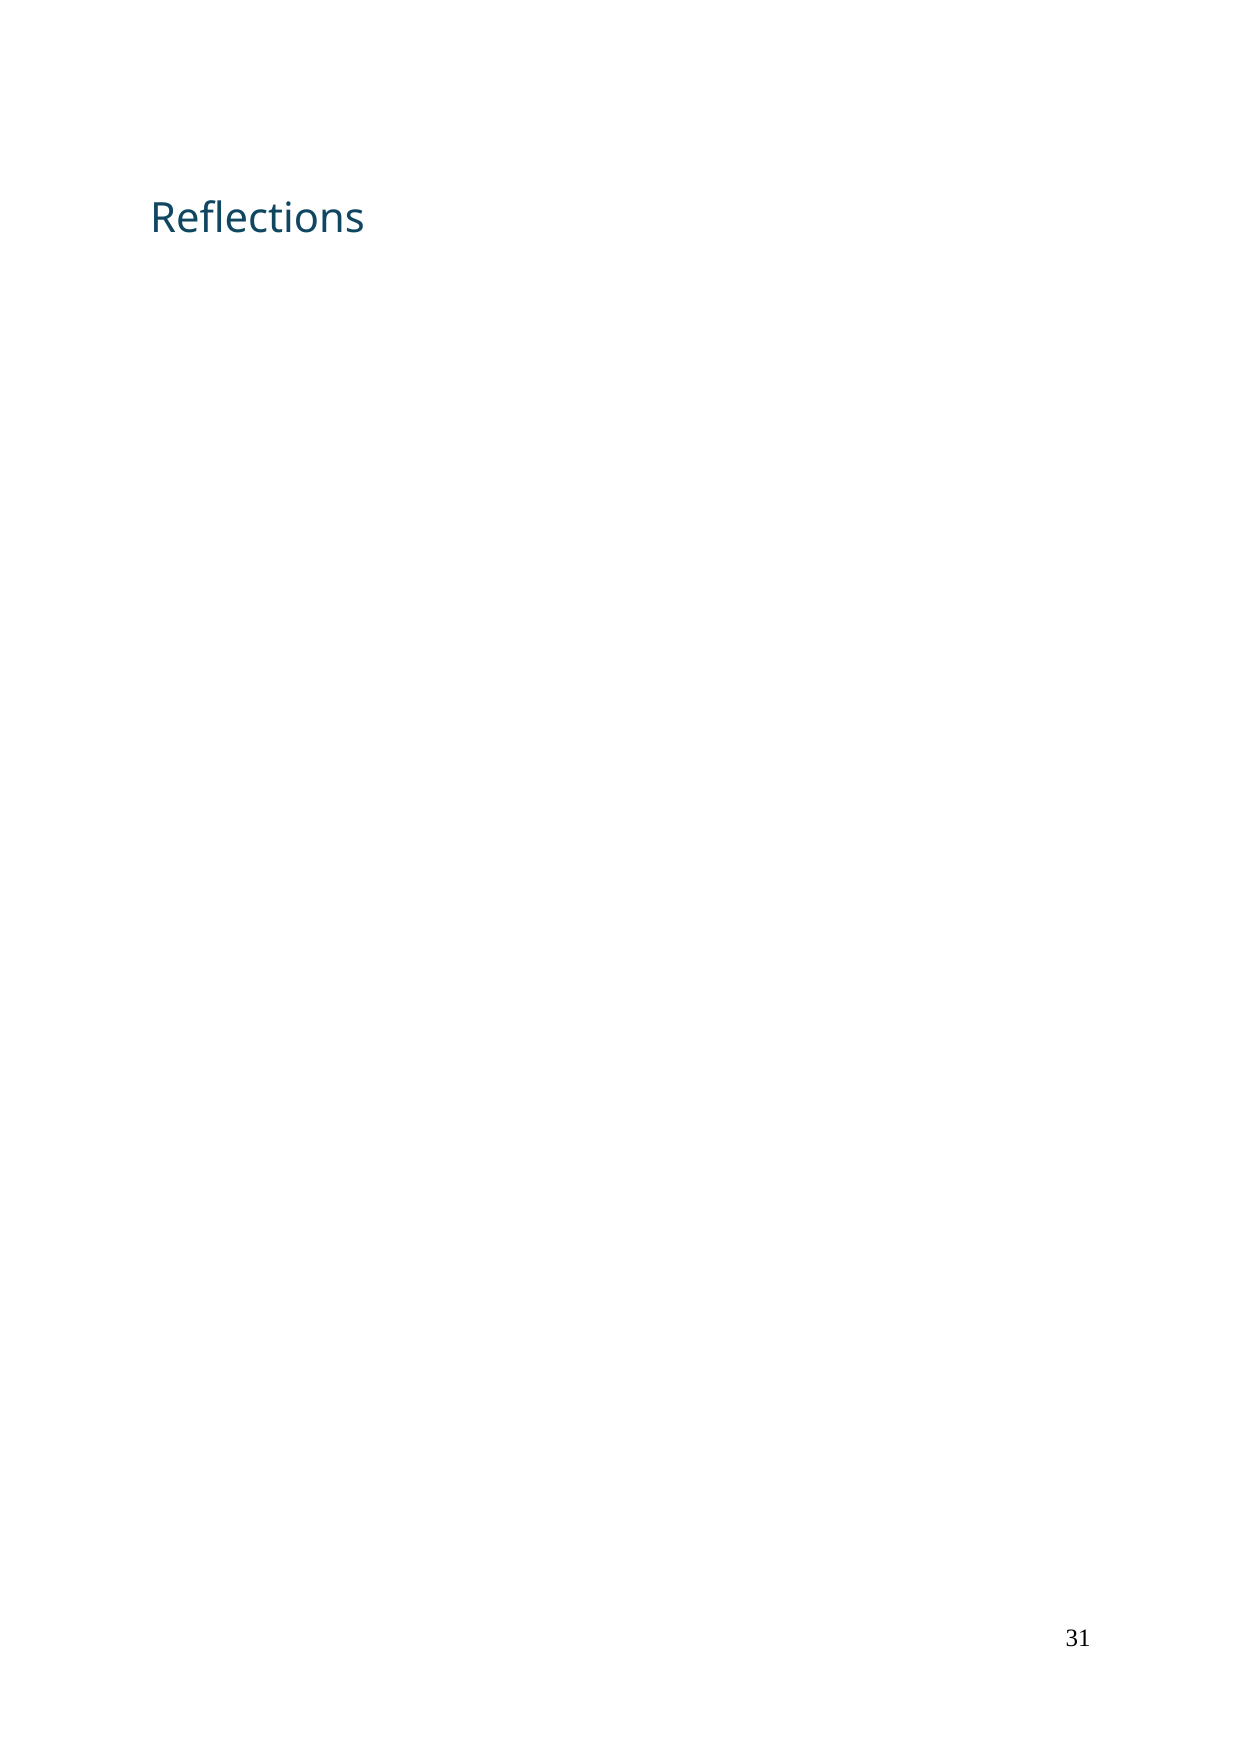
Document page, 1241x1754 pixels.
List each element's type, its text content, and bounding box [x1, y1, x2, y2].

subtitle Reflections [150, 187, 1090, 244]
